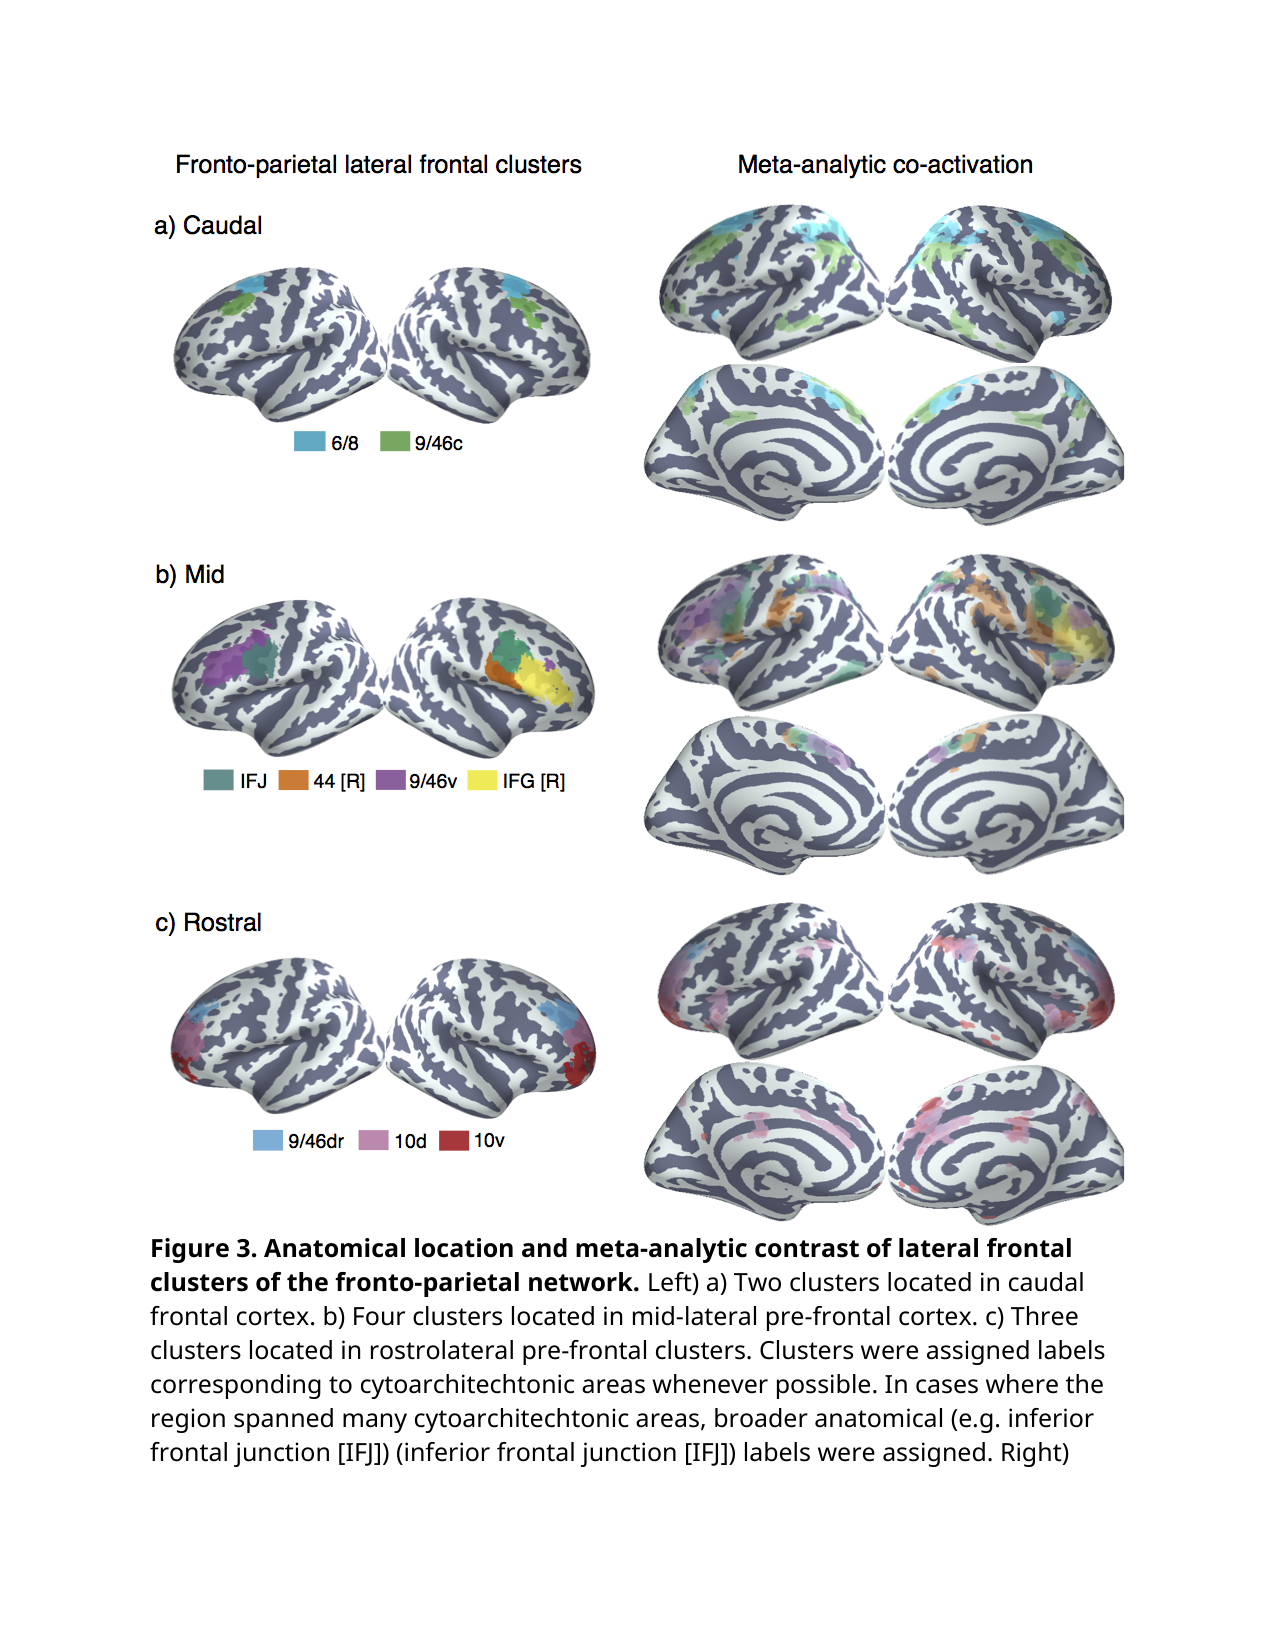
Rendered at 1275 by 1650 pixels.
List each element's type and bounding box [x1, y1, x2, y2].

picture [150, 150, 1125, 1231]
text [150, 1231, 1125, 1469]
